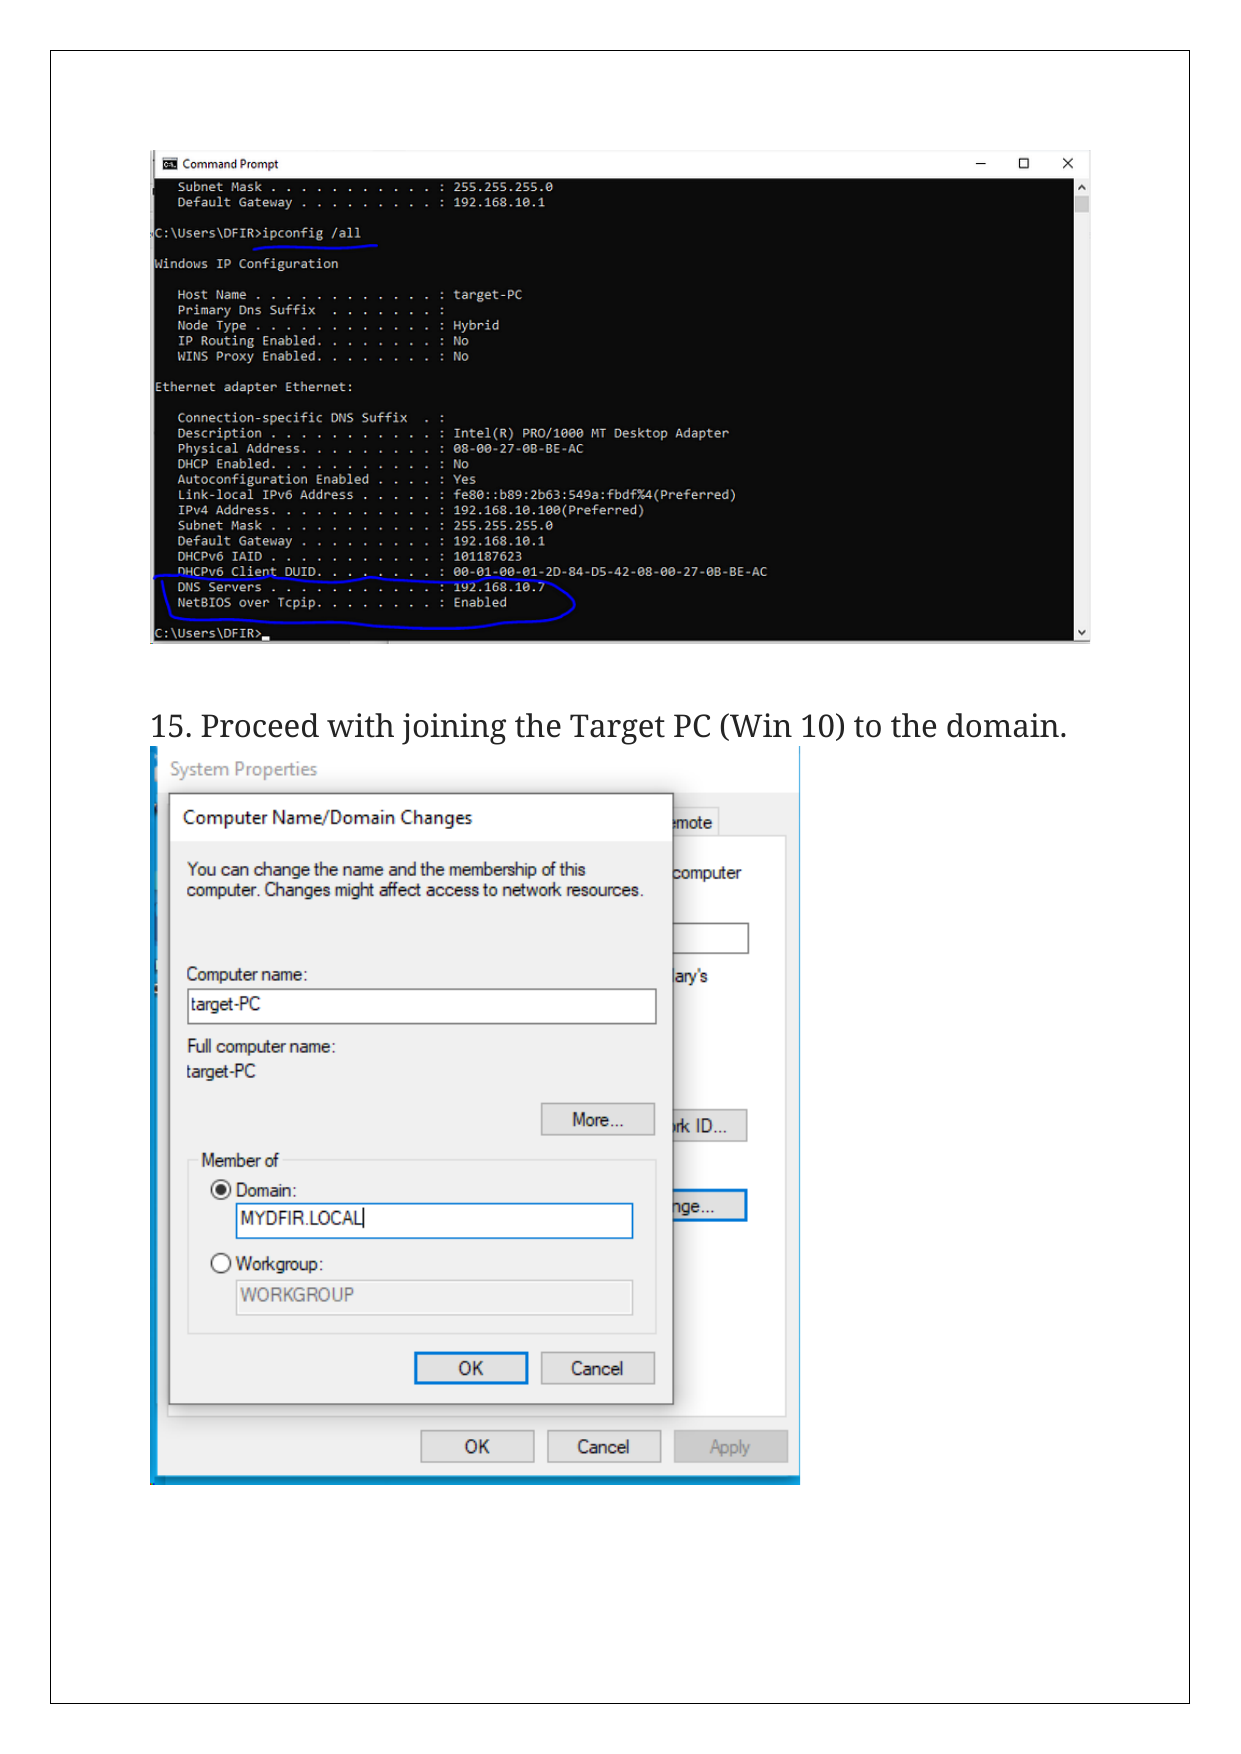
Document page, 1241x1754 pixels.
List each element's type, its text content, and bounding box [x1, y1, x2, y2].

text 15. Proceed with joining the Target PC (Win 10) to the domain. [150, 697, 1090, 747]
picture [150, 746, 800, 1476]
picture [150, 150, 1091, 644]
